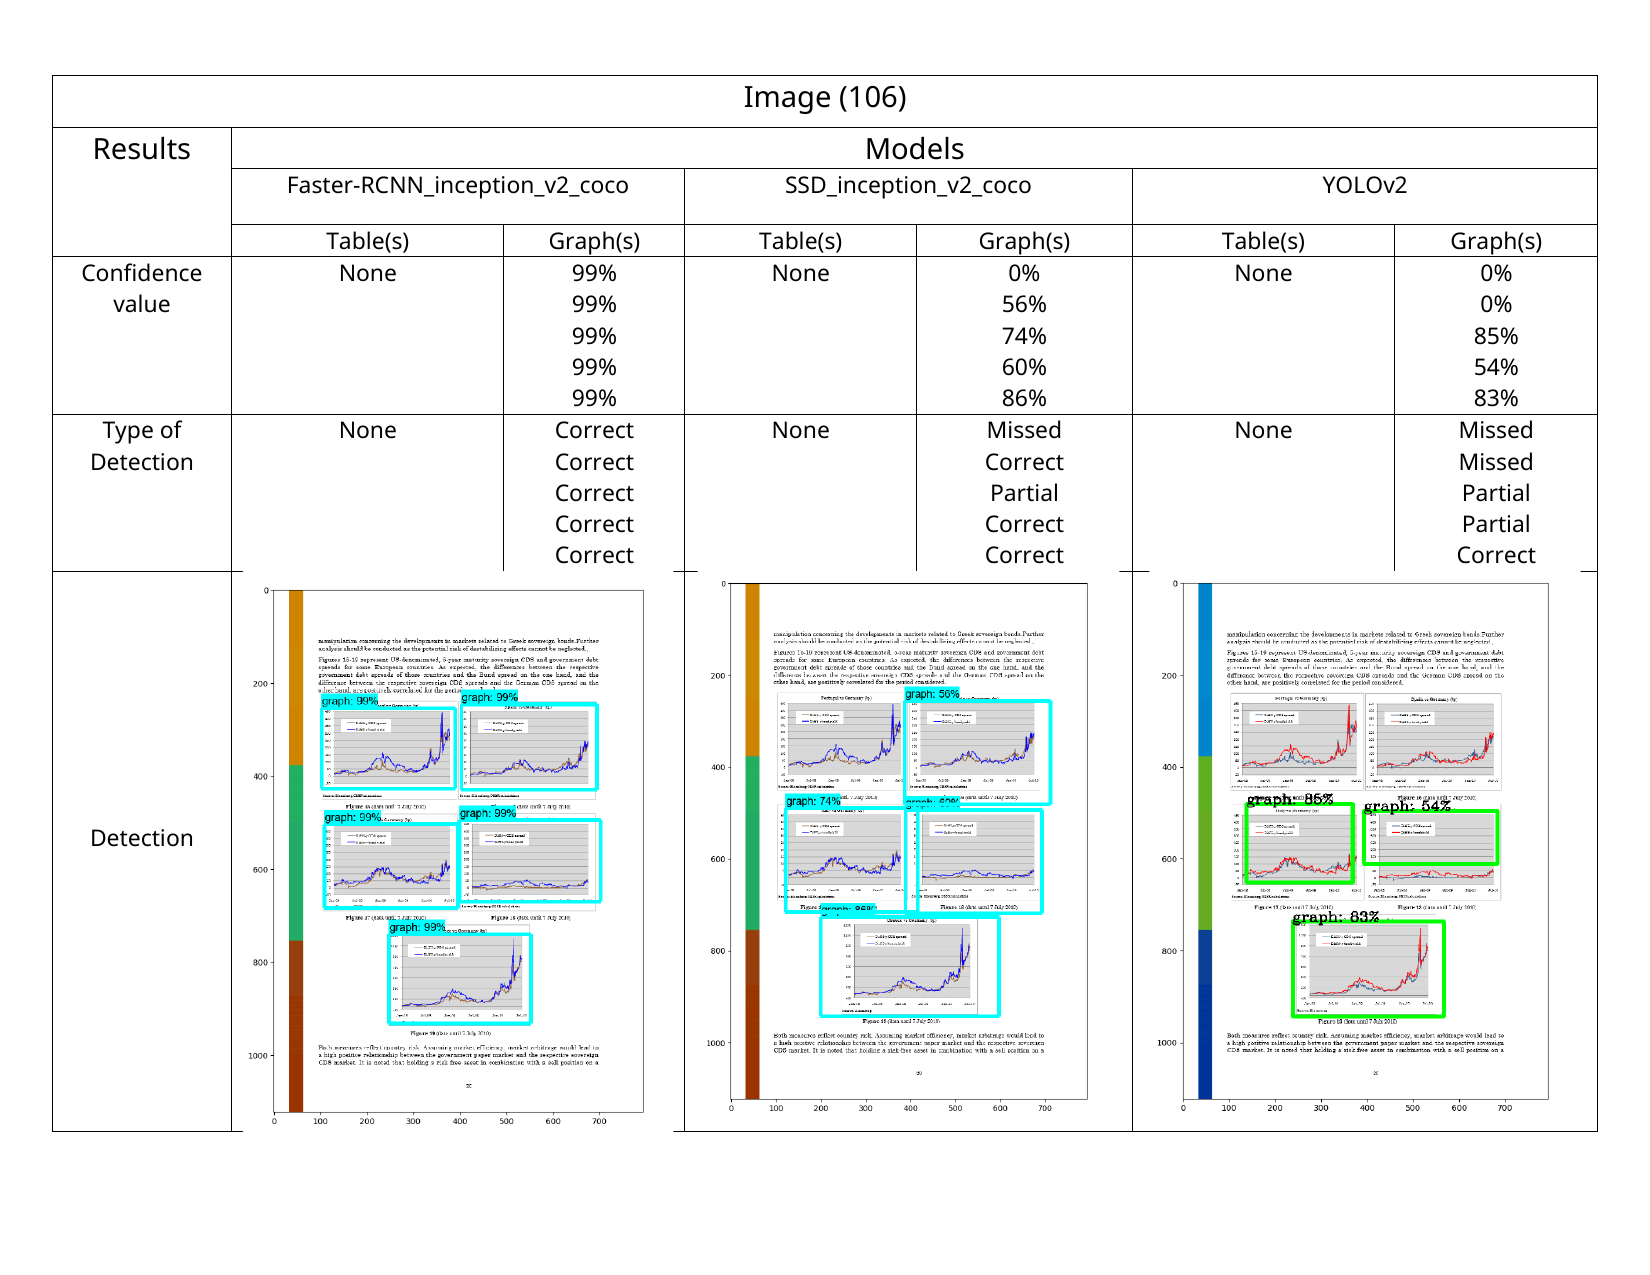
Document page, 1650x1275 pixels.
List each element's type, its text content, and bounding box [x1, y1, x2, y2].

picture [1149, 571, 1581, 1121]
table_cell None [685, 415, 916, 571]
table_header Image (106) [53, 76, 1597, 127]
table_cell Table(s) [232, 225, 503, 256]
table_cell Table(s) [685, 225, 916, 256]
table_cell None [232, 257, 503, 413]
table_cell Confidence value [53, 257, 231, 413]
table_cell Graph(s) [504, 225, 684, 256]
table_cell None [1133, 415, 1394, 571]
table_cell [232, 572, 242, 1131]
table_cell Faster-RCNN_inception_v2_coco [232, 169, 684, 224]
table_cell [685, 572, 1132, 1131]
picture [242, 571, 674, 1132]
table_cell [674, 572, 684, 1131]
table_cell None [685, 257, 916, 413]
table_cell 0% 56% 74% 60% 86% [917, 257, 1132, 413]
table_cell [53, 168, 231, 256]
table_cell SSD_inception_v2_coco [685, 169, 1132, 224]
table_cell Detection [53, 572, 231, 1131]
table_cell None [1133, 257, 1394, 413]
table_cell 0% 0% 85% 54% 83% [1395, 257, 1597, 413]
table_cell None [232, 415, 503, 571]
table_cell Missed Correct Partial Correct Correct [917, 415, 1132, 571]
table_cell Results [53, 128, 231, 168]
table_cell [1133, 572, 1597, 1131]
table_cell 99% 99% 99% 99% 99% [504, 257, 684, 413]
table_cell Graph(s) [1395, 225, 1597, 256]
table_cell Graph(s) [917, 225, 1132, 256]
table_cell Table(s) [1133, 225, 1394, 256]
table_cell Type of Detection [53, 415, 231, 571]
table_cell Models [232, 128, 1597, 168]
table_cell Missed Missed Partial Partial Correct [1395, 415, 1597, 571]
table_cell YOLOv2 [1133, 169, 1597, 224]
table_cell Correct Correct Correct Correct Correct [504, 415, 684, 571]
picture [697, 571, 1120, 1121]
